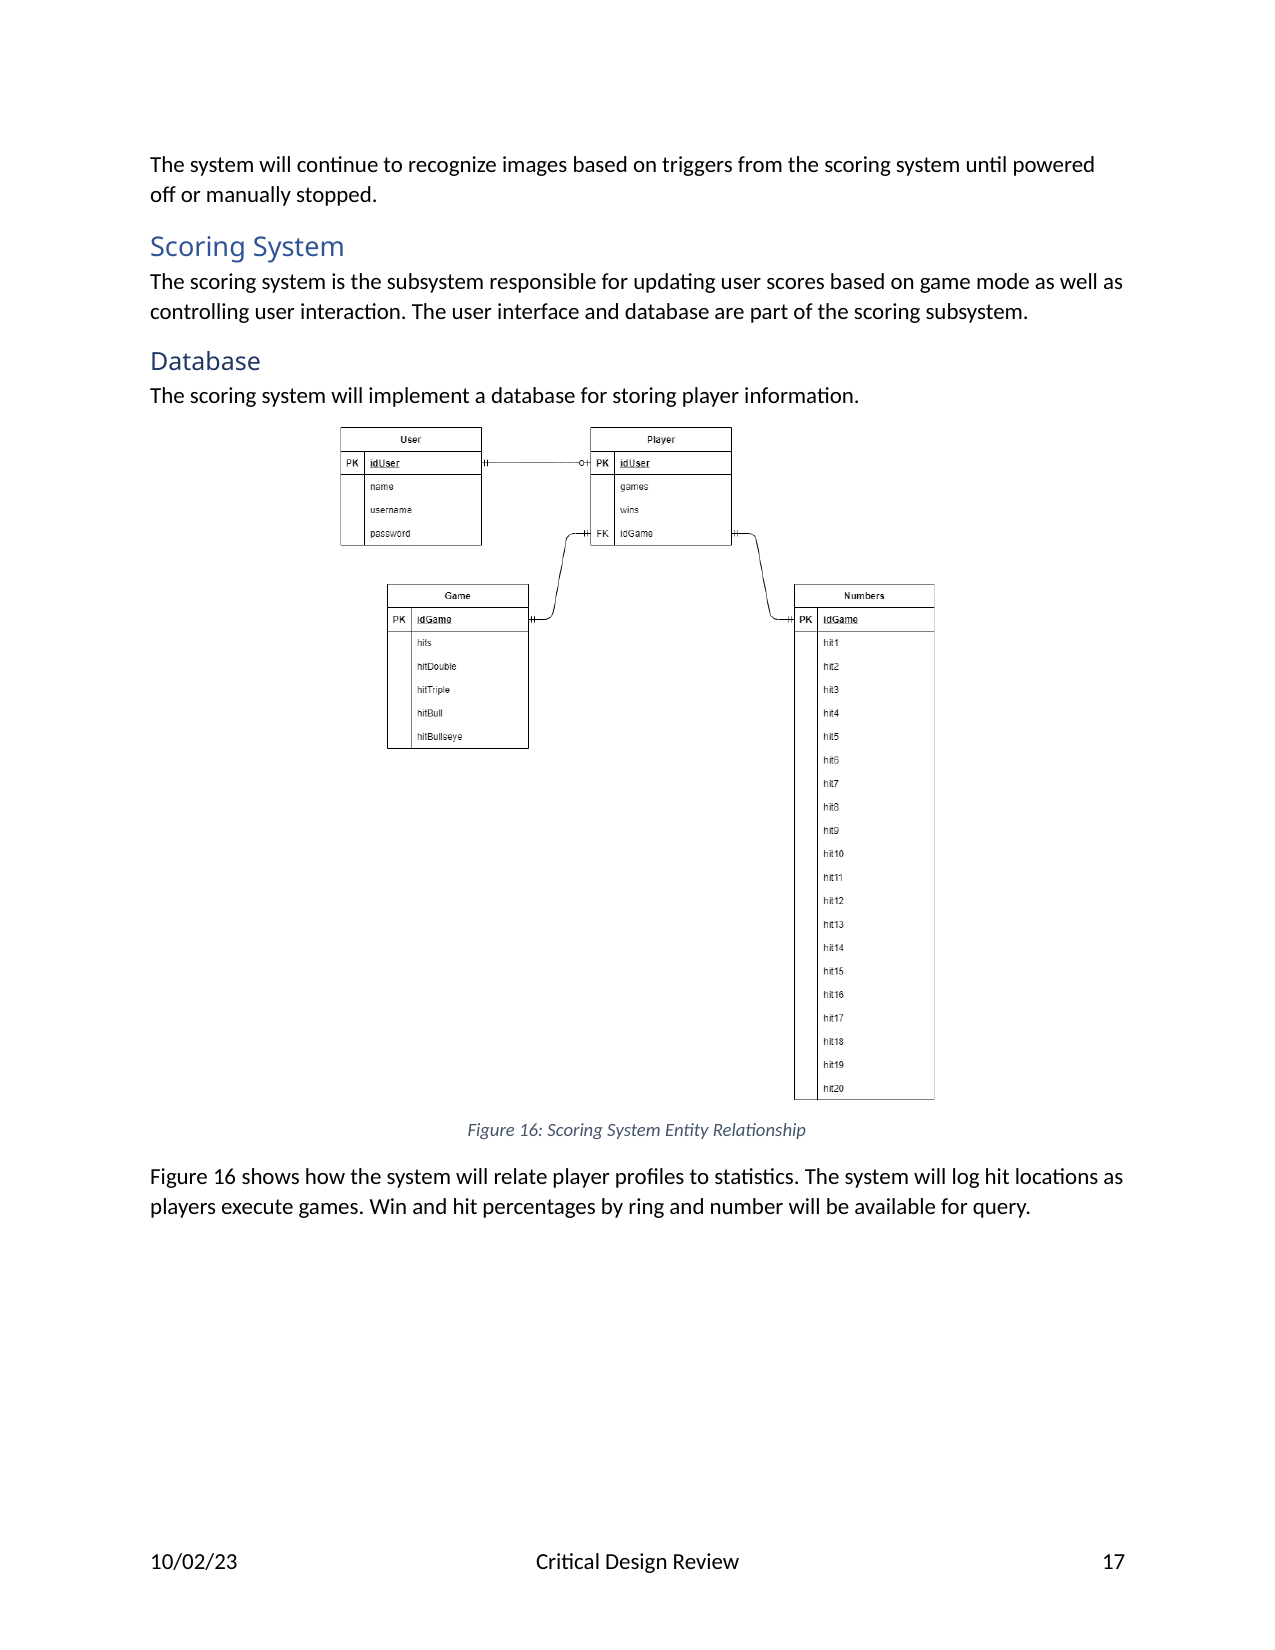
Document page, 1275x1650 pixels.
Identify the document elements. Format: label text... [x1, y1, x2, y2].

text The scoring system is the subsystem responsible for updating user scores based on game mode as well as controlling user interaction. The user interface and database are part of the scoring subsystem. [150, 267, 1125, 325]
subtitle Database [150, 344, 1125, 378]
subtitle Scoring System [150, 227, 1125, 264]
text The system will continue to recognize images based on triggers from the scoring system until powered off or manually stopped. [150, 150, 1125, 208]
picture [340, 427, 935, 1100]
text Figure 16 shows how the system will relate player profiles to statistics. The system will log hit locations as players execute games. Win and hit percentages by ring and number will be available for query. [150, 1162, 1125, 1220]
text The scoring system will implement a database for storing player information. [150, 381, 1125, 409]
